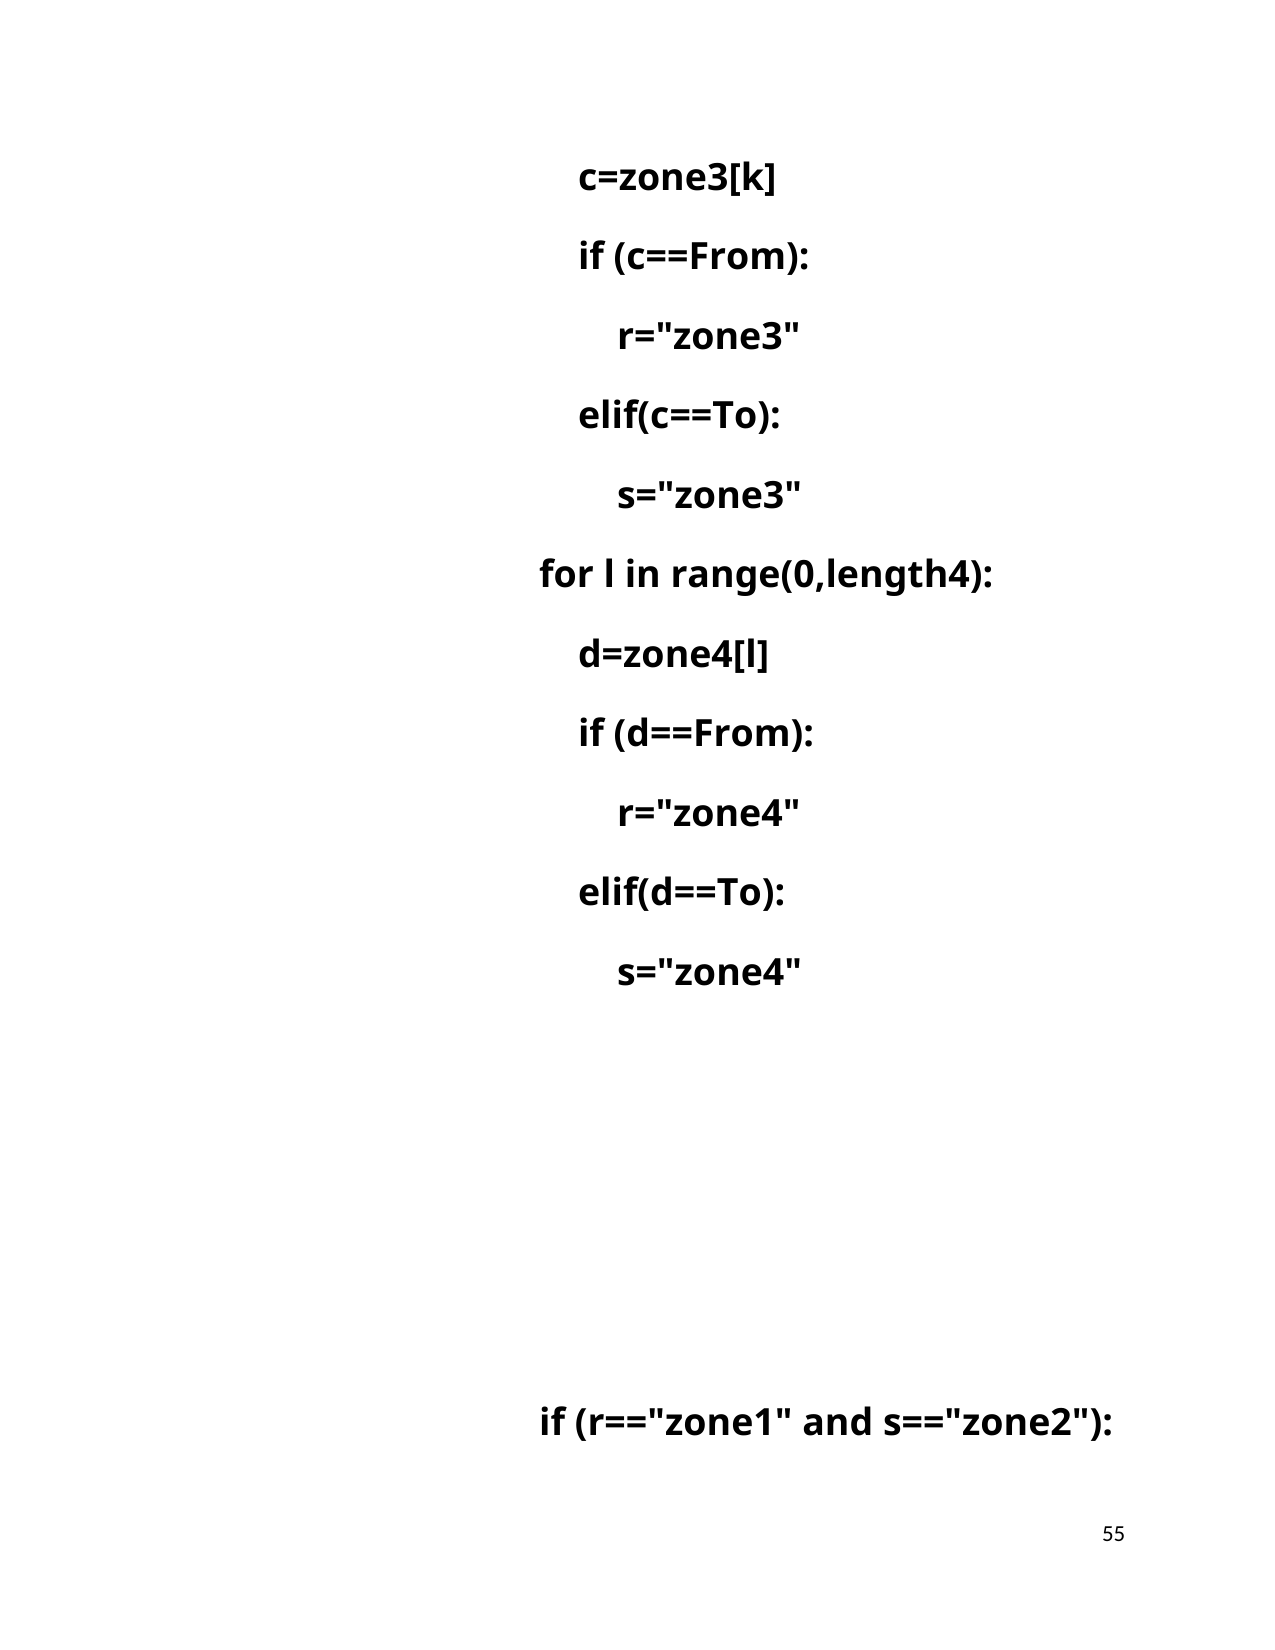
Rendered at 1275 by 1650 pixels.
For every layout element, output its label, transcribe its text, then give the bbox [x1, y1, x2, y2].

text c=zone3[k] [150, 150, 1125, 201]
text r="zone4" [150, 786, 1125, 837]
text elif(c==To): [150, 388, 1125, 439]
text r="zone3" [150, 309, 1125, 360]
text s="zone3" [150, 468, 1125, 519]
text s="zone4" [150, 945, 1125, 996]
text if (d==From): [150, 706, 1125, 757]
text d=zone4[l] [150, 627, 1125, 678]
text elif(d==To): [150, 865, 1125, 916]
text if (r=="zone1" and s=="zone2"): [150, 1395, 1125, 1446]
text for l in range(0,length4): [150, 547, 1125, 598]
text if (c==From): [150, 229, 1125, 281]
